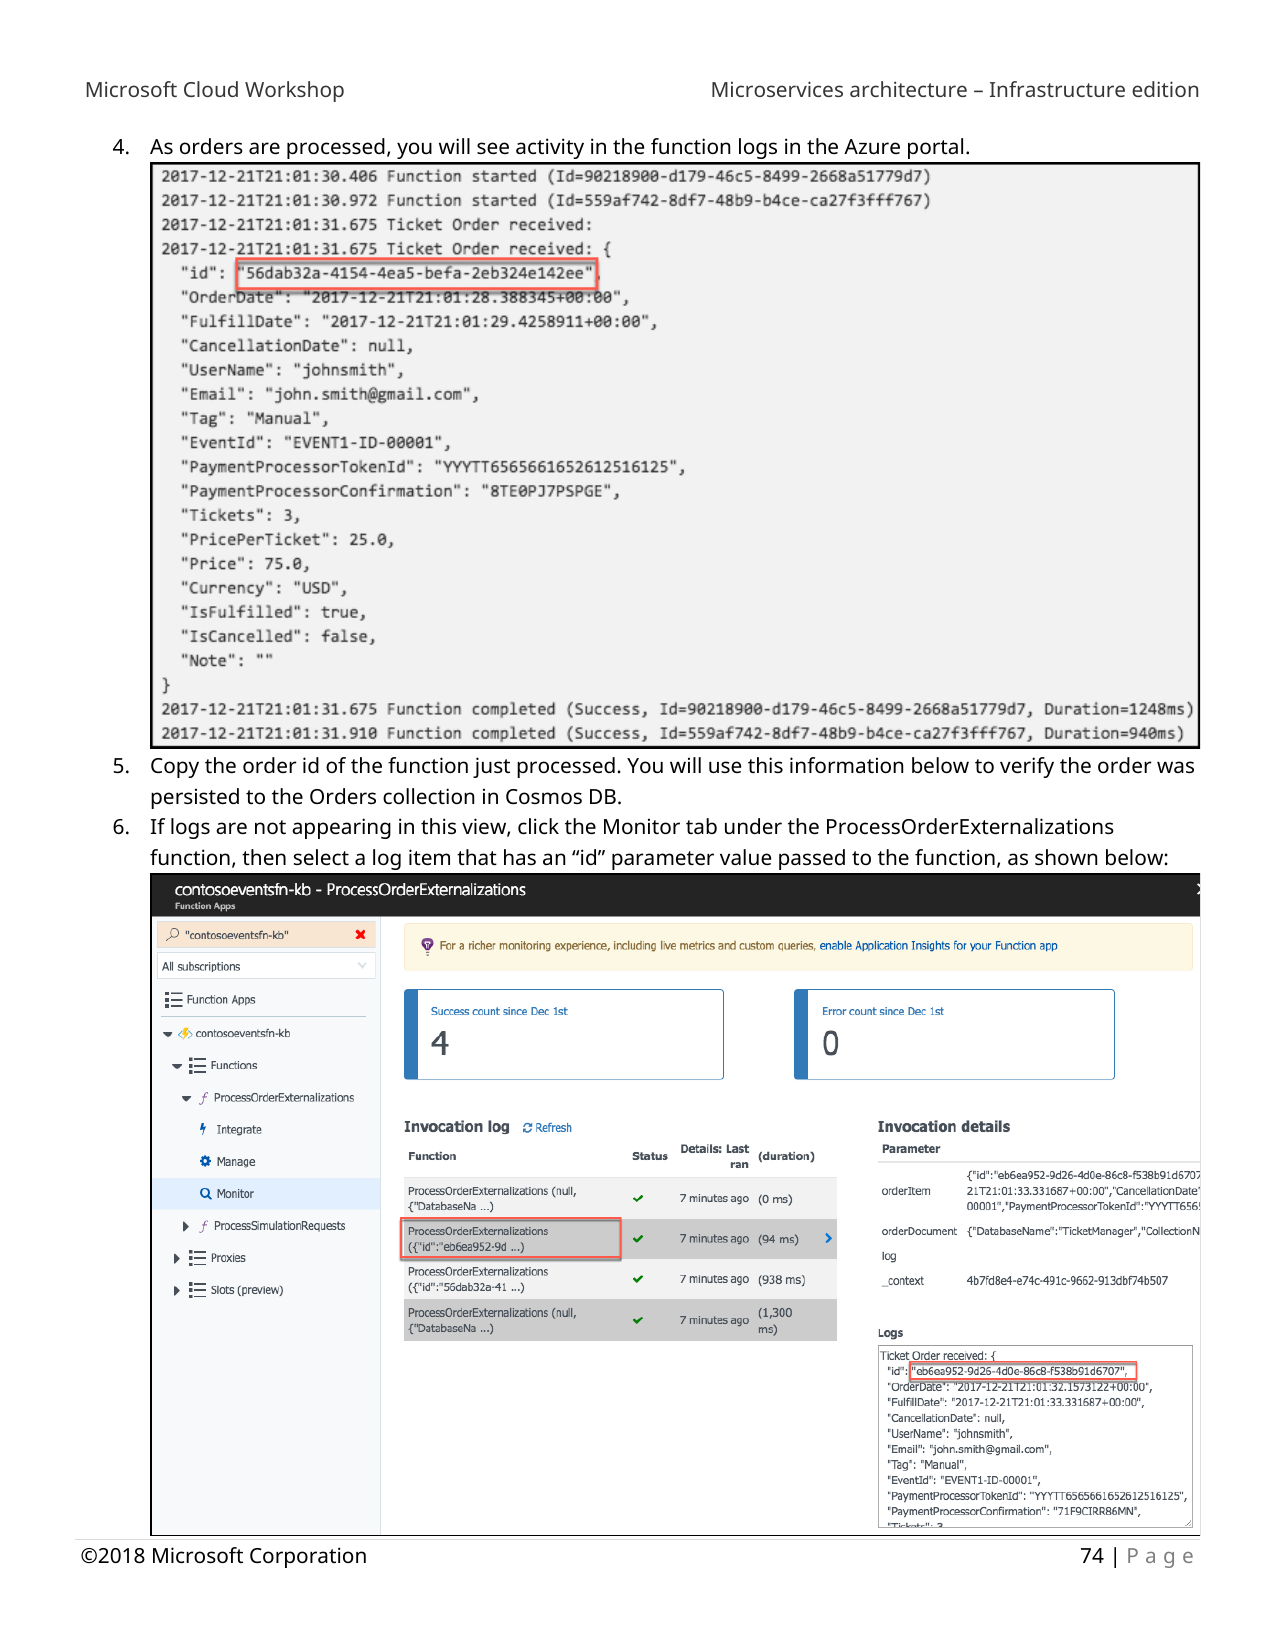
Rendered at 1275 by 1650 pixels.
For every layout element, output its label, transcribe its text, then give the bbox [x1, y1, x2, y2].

list Copy the order id of the function just processed. You will use this information below to verify the order was persisted to the Orders collection in Cosmos DB. [112, 751, 1200, 810]
picture [150, 873, 1200, 1536]
picture [150, 162, 1200, 749]
